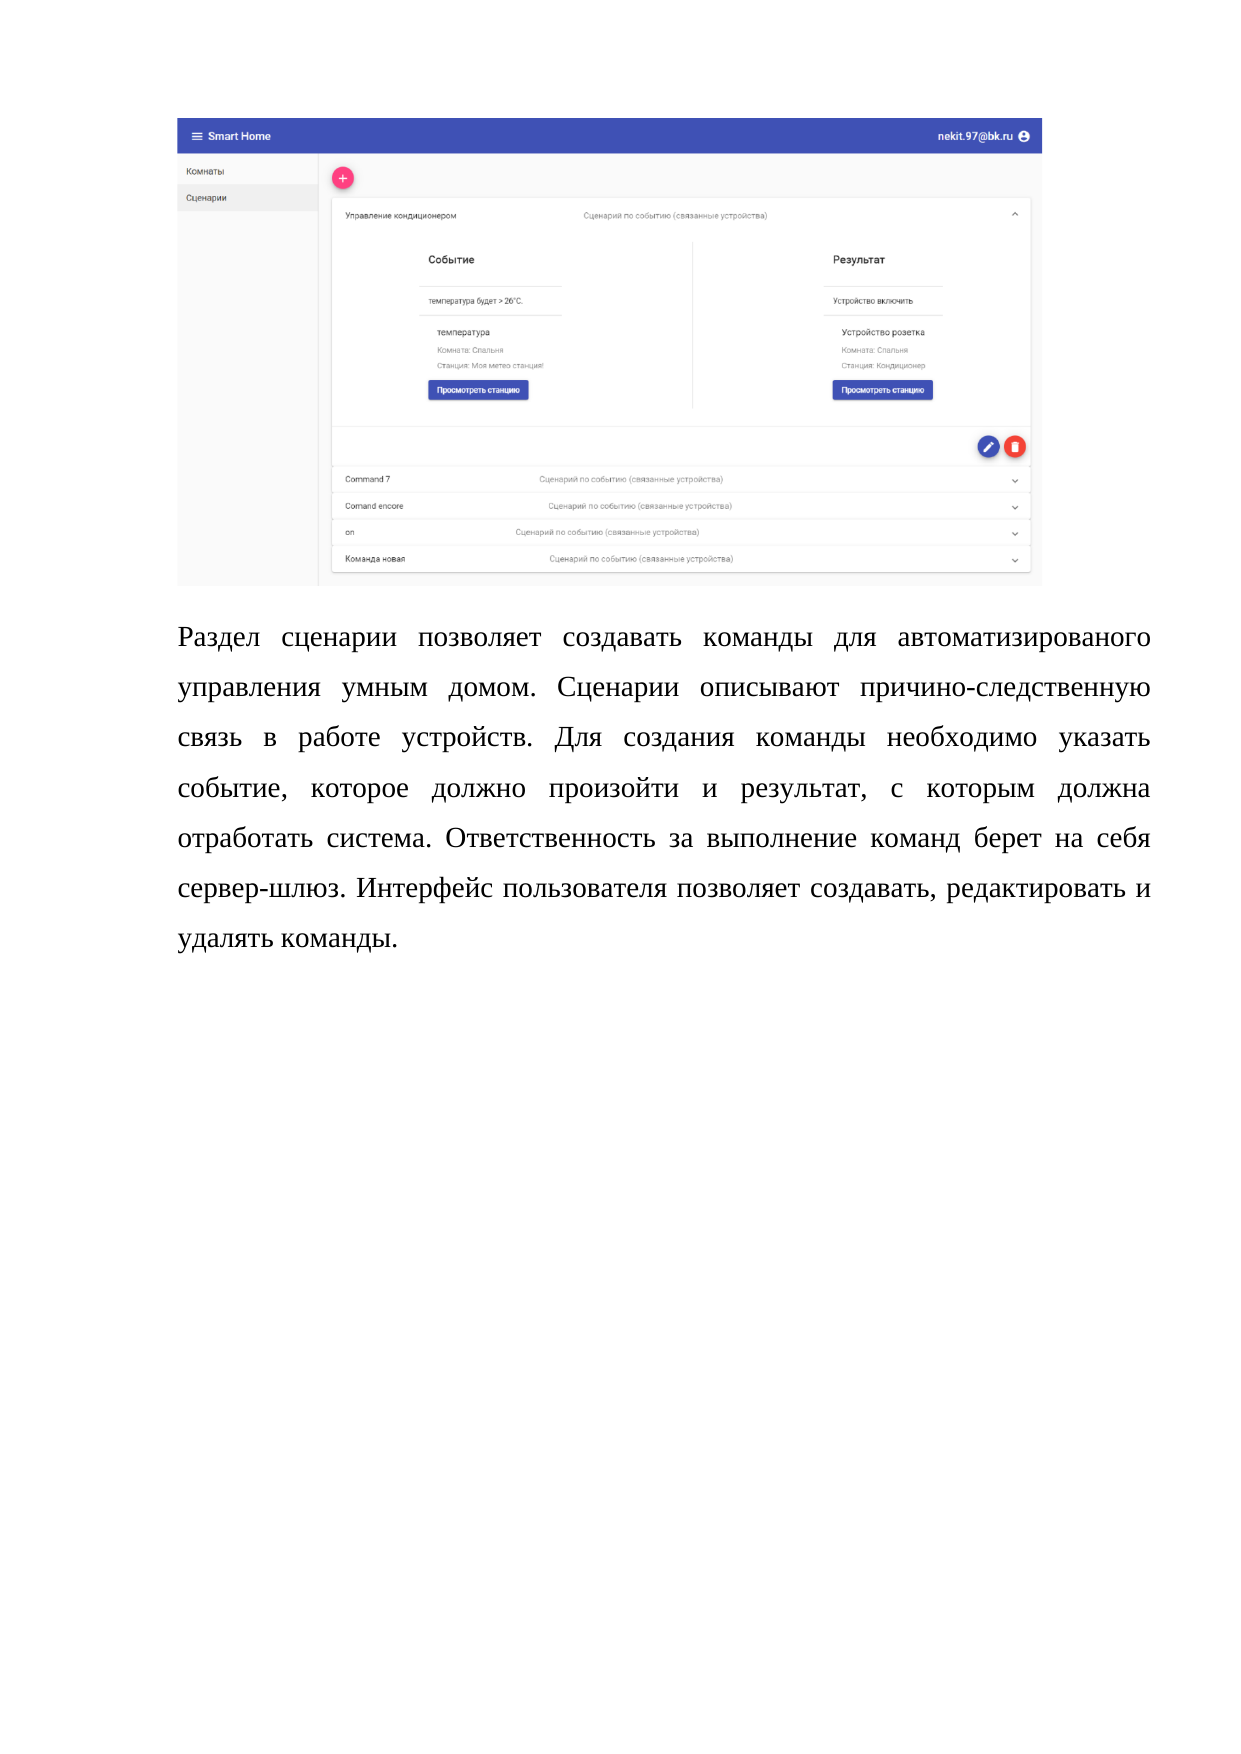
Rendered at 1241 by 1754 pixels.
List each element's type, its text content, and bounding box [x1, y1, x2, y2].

text Раздел сценарии позволяет создавать команды для автоматизированого управления умным домом. Сценарии описывают причино-следственную связь в работе устройств. Для создания команды необходимо указать событие, которое должно произойти и результат, с которым должна отработать система. Ответственность за выполнение команд берет на себя сервер-шлюз. Интерфейс пользователя позволяет создавать, редактировать и удалять команды. [177, 619, 1152, 954]
picture [177, 118, 1043, 586]
